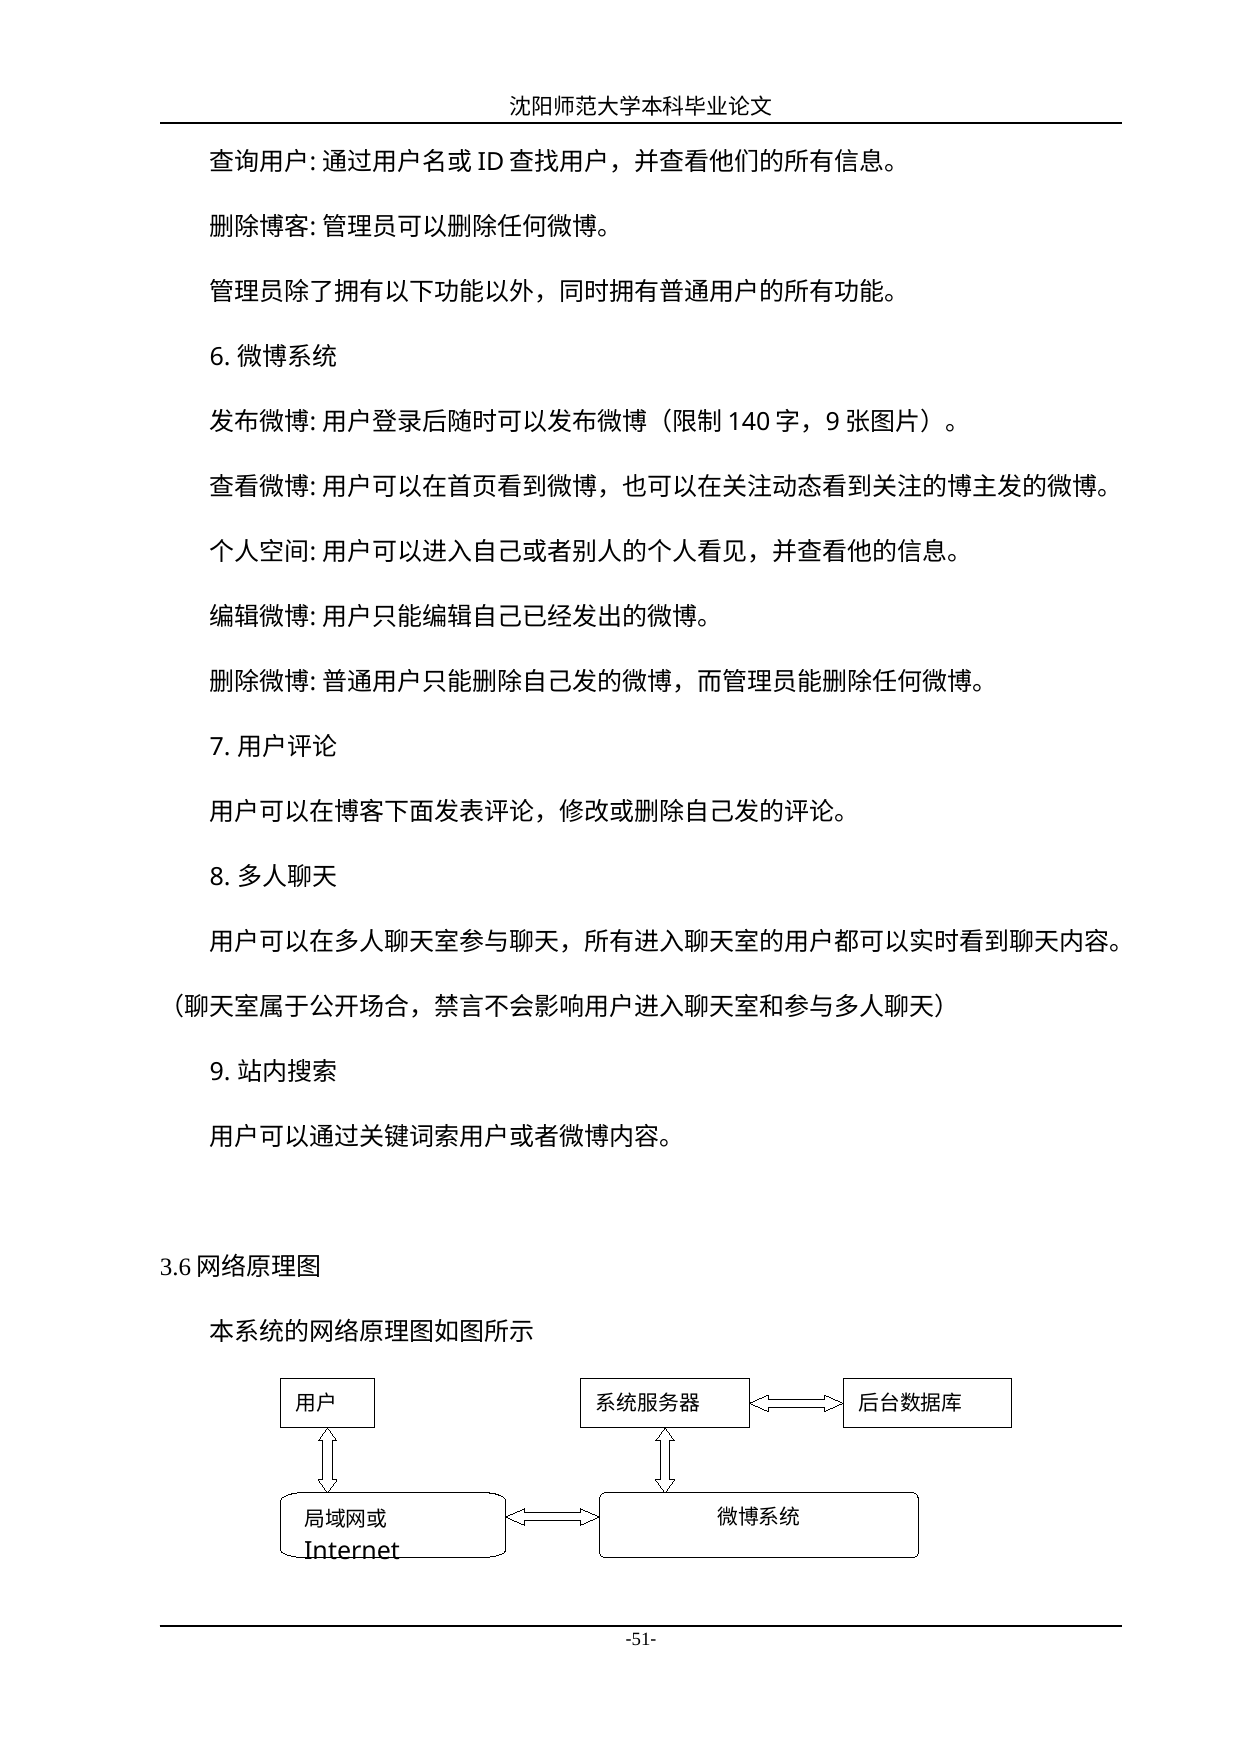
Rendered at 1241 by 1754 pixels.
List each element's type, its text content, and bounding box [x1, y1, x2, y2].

text 发布微博: 用户登录后随时可以发布微博（限制140字，9张图片）。 [159, 387, 1122, 452]
text 用户可以通过关键词索用户或者微博内容。 [159, 1102, 1122, 1167]
text 7. 用户评论 [159, 712, 1122, 777]
text 编辑微博: 用户只能编辑自己已经发出的微博。 [159, 582, 1122, 647]
text 9. 站内搜索 [159, 1037, 1122, 1102]
text 本系统的网络原理图如图所示 [159, 1297, 1122, 1362]
text 用户可以在多人聊天室参与聊天，所有进入聊天室的用户都可以实时看到聊天内容。（聊天室属于公开场合，禁言不会影响用户进入聊天室和参与多人聊天） [159, 907, 1122, 1037]
text 8. 多人聊天 [159, 842, 1122, 907]
text 用户可以在博客下面发表评论，修改或删除自己发的评论。 [159, 777, 1122, 842]
text 删除博客: 管理员可以删除任何微博。 [159, 192, 1122, 257]
text 6. 微博系统 [159, 322, 1122, 387]
text 删除微博: 普通用户只能删除自己发的微博，而管理员能删除任何微博。 [159, 647, 1122, 712]
text 个人空间: 用户可以进入自己或者别人的个人看见，并查看他的信息。 [159, 517, 1122, 582]
text 管理员除了拥有以下功能以外，同时拥有普通用户的所有功能。 [159, 257, 1122, 322]
text 查询用户: 通过用户名或ID查找用户，并查看他们的所有信息。 [159, 127, 1122, 192]
text 查看微博: 用户可以在首页看到微博，也可以在关注动态看到关注的博主发的微博。 [159, 452, 1122, 517]
